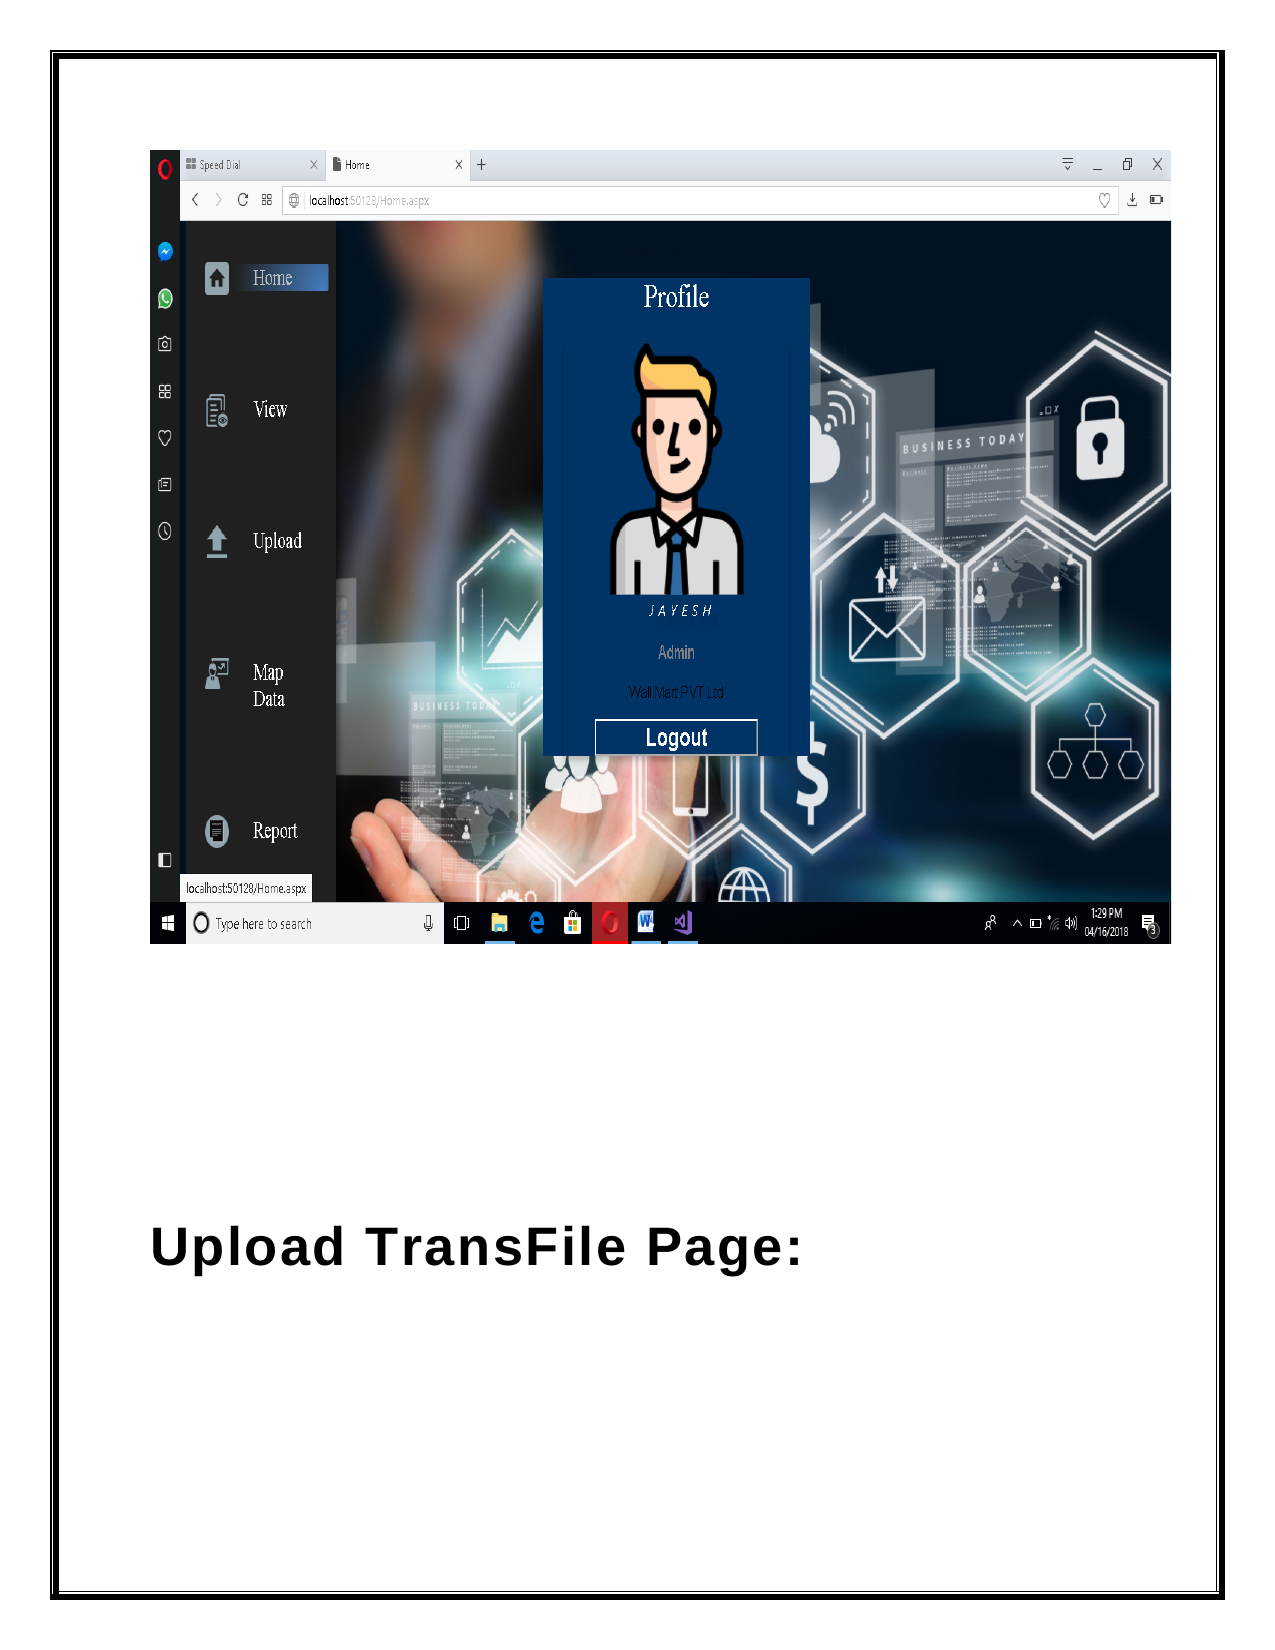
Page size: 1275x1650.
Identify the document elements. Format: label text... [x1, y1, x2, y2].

picture [150, 150, 1172, 944]
text Upload TransFile Page: [150, 1214, 1125, 1277]
